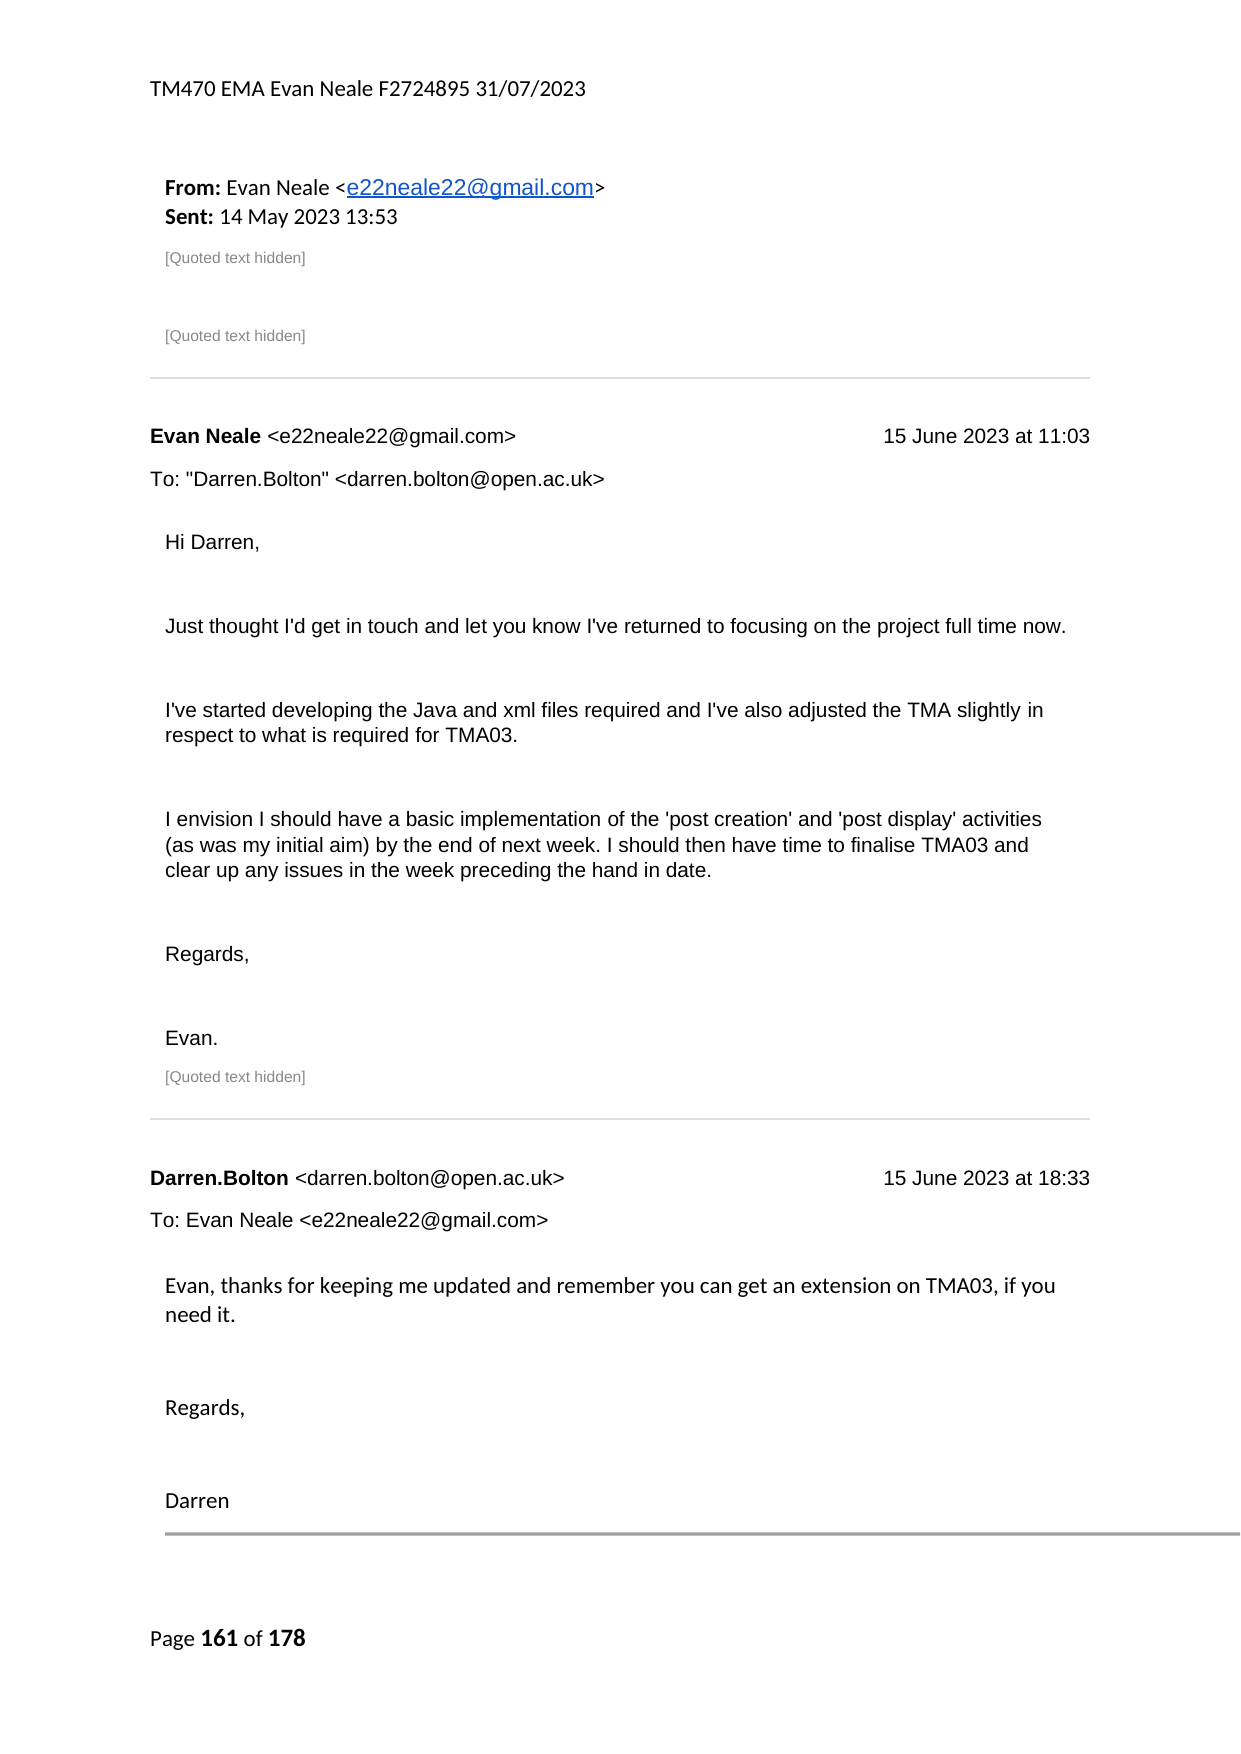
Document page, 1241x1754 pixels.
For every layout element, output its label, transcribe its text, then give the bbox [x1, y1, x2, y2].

table_header 15 June 2023 at 11:03 [806, 424, 1090, 466]
table_cell To: Evan Neale <e22neale22@gmail.com> [150, 1208, 1090, 1256]
table_header Darren.Bolton <darren.bolton@open.ac.uk> [150, 1165, 870, 1207]
table_header Evan Neale <e22neale22@gmail.com> [150, 424, 806, 466]
table_cell [150, 515, 1090, 1118]
table_cell [150, 1256, 1090, 1594]
table_cell [150, 158, 1090, 377]
table_cell To: "Darren.Bolton" <darren.bolton@open.ac.uk> [150, 466, 1090, 515]
table_header 15 June 2023 at 18:33 [870, 1165, 1090, 1207]
